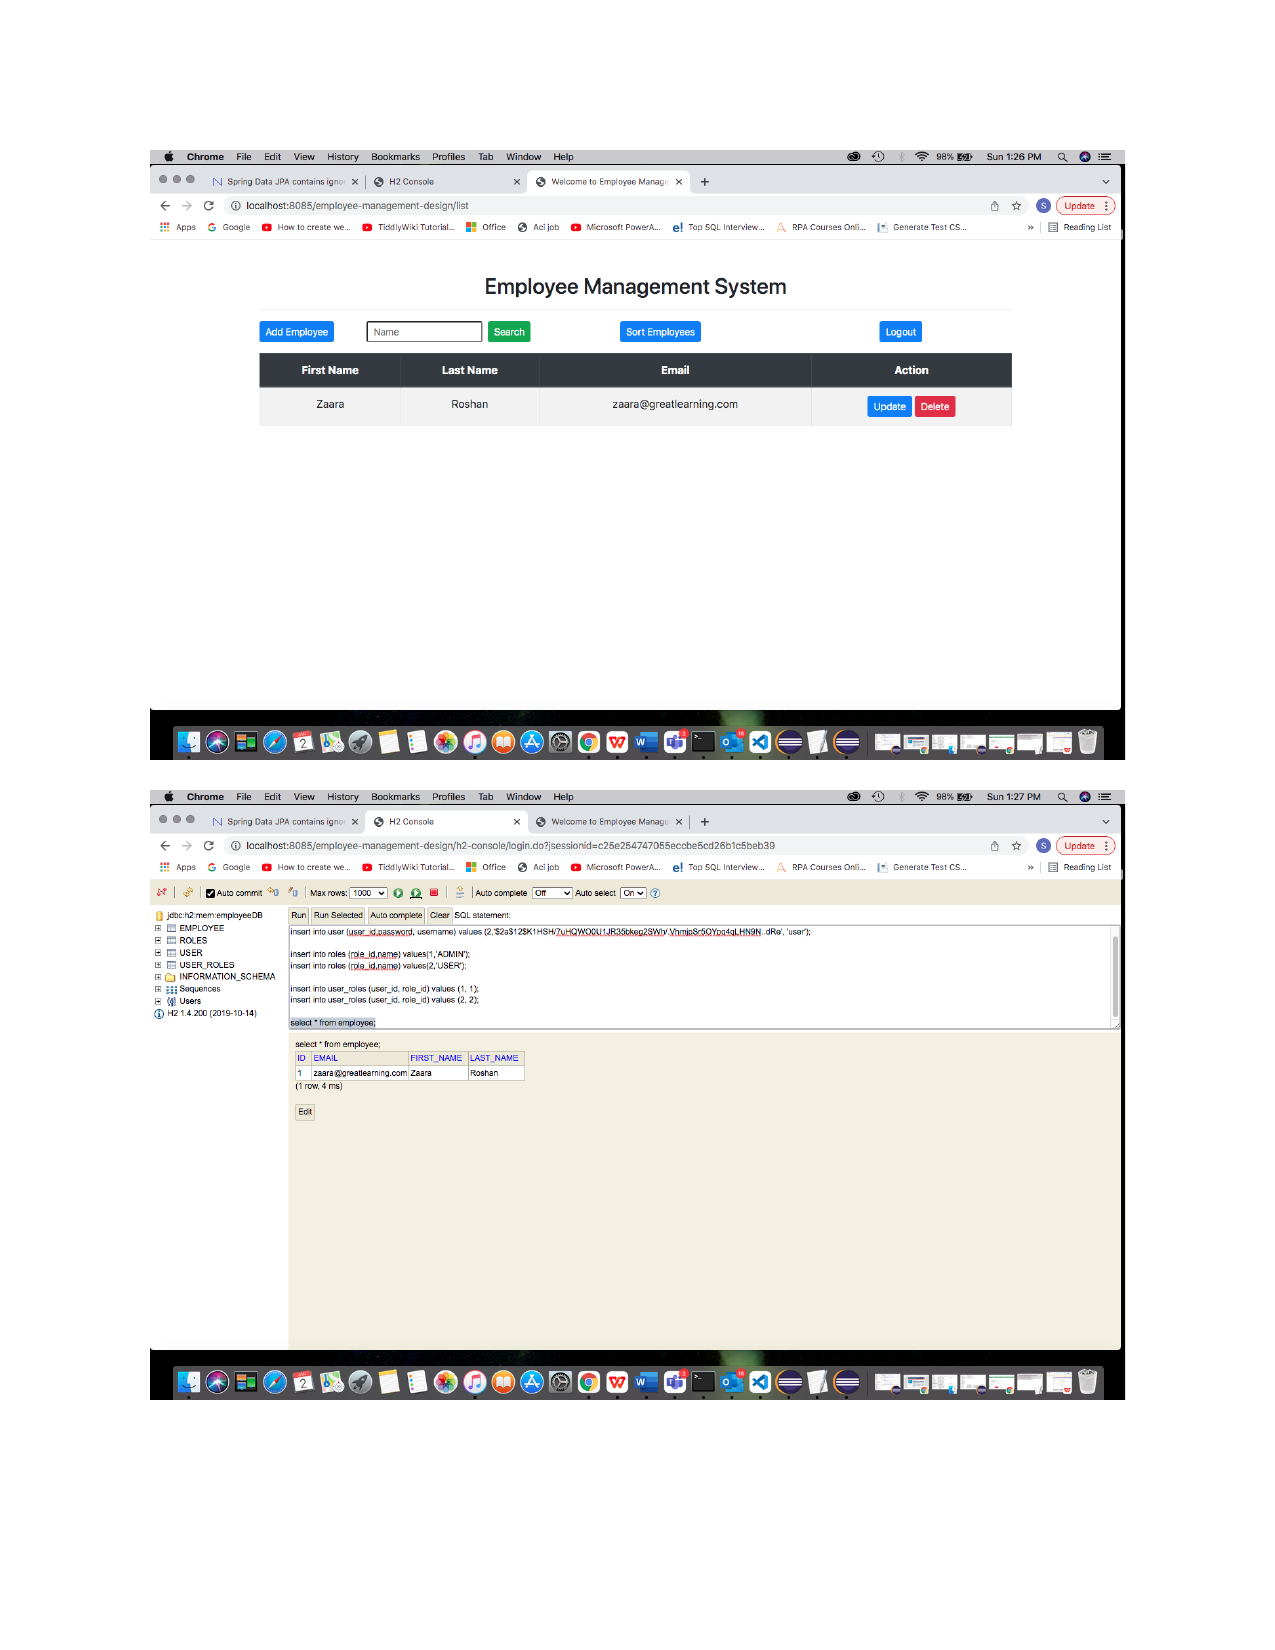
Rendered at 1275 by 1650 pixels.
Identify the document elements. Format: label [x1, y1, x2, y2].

picture [150, 150, 1125, 760]
picture [150, 790, 1125, 1400]
